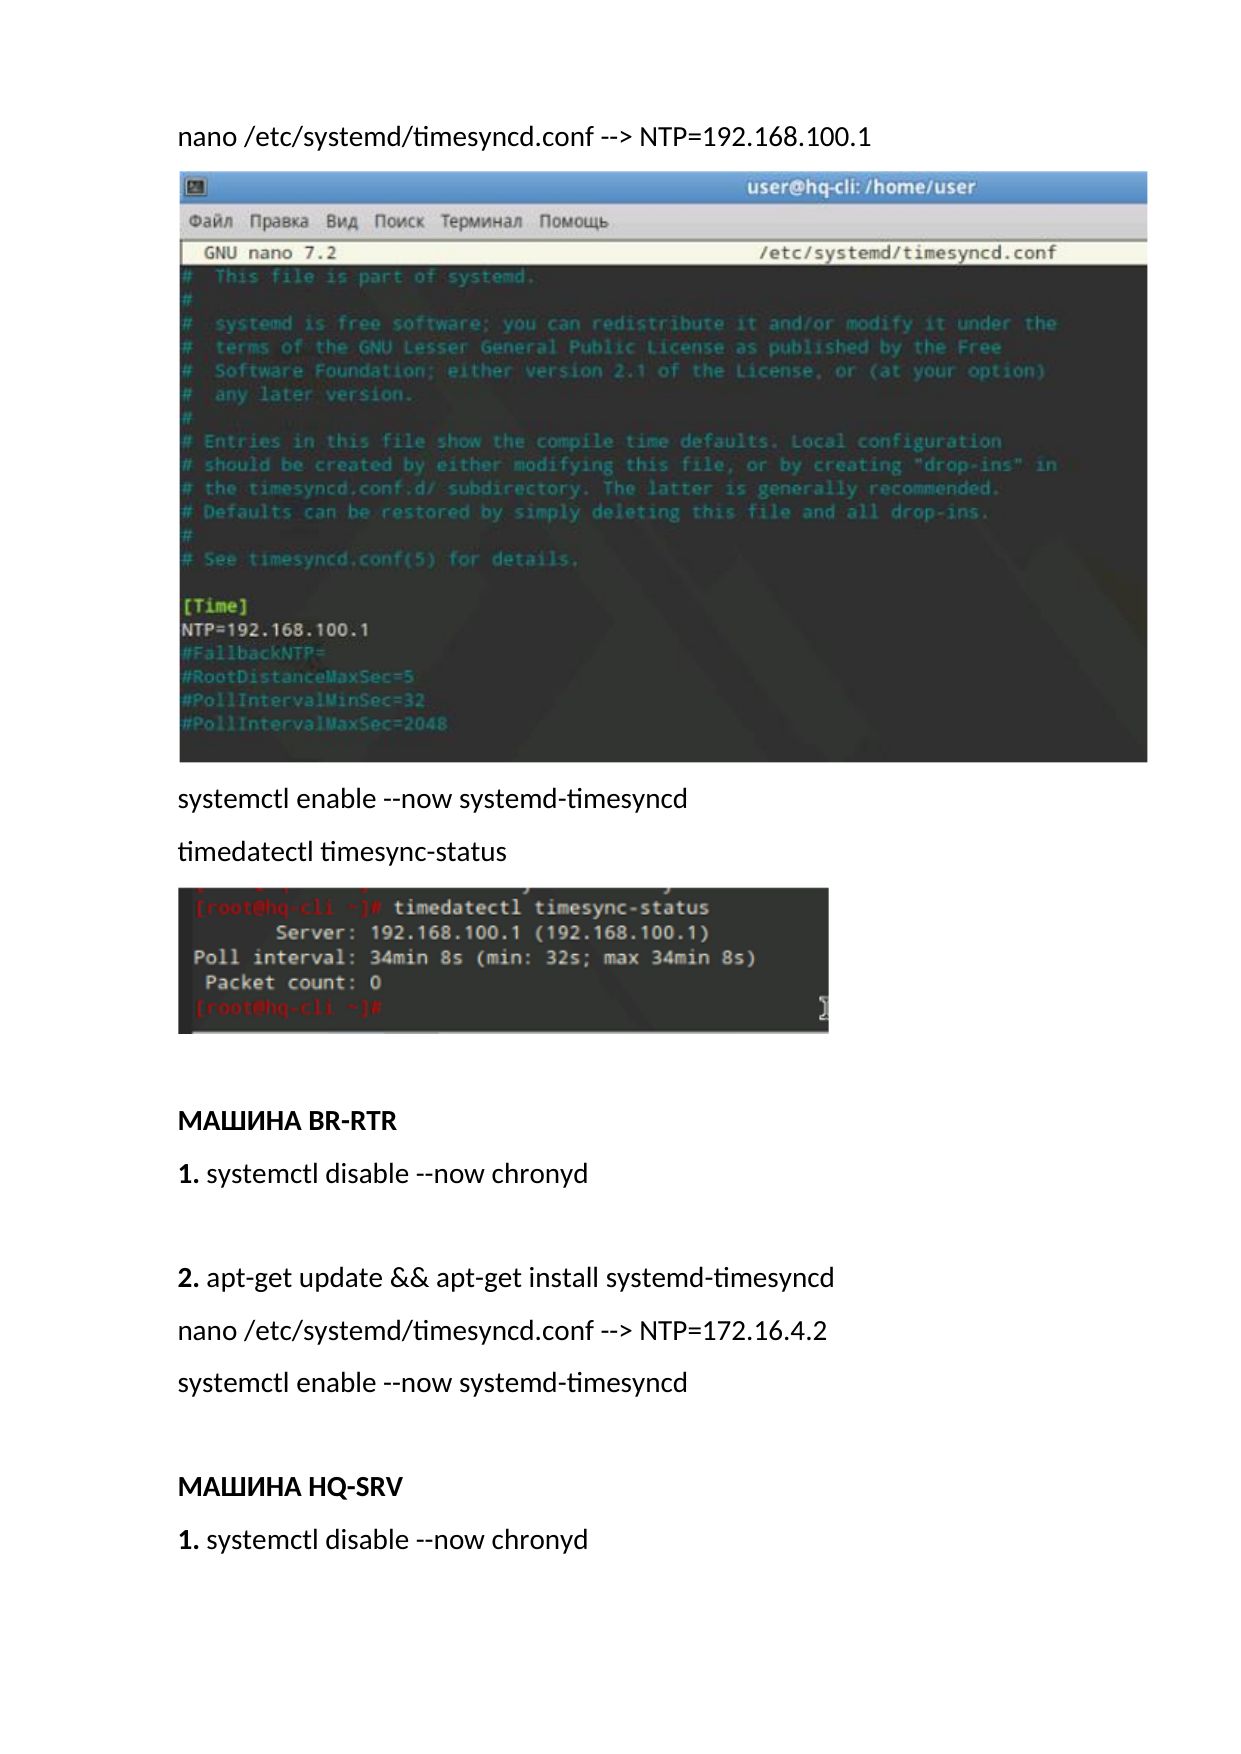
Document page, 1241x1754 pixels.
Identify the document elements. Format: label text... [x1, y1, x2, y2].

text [177, 1364, 1152, 1399]
text 1. systemctl disable --now chronyd [177, 1521, 1152, 1556]
text systemctl enable --now systemd-timesyncd [177, 781, 1152, 816]
text nano /etc/systemd/timesyncd.conf --> NTP=192.168.100.1 [177, 118, 1152, 154]
text 1. systemctl disable --now chronyd [177, 1155, 1152, 1190]
picture [177, 170, 1152, 764]
picture [177, 885, 829, 1034]
text timedatectl timesync-status [177, 833, 1152, 868]
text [177, 1259, 1152, 1295]
text МАШИНА BR-RTR [177, 1102, 1152, 1138]
text nano /etc/systemd/timesyncd.conf --> NTP=172.16.4.2 [177, 1312, 1152, 1347]
text МАШИНА HQ-SRV [177, 1468, 1152, 1504]
